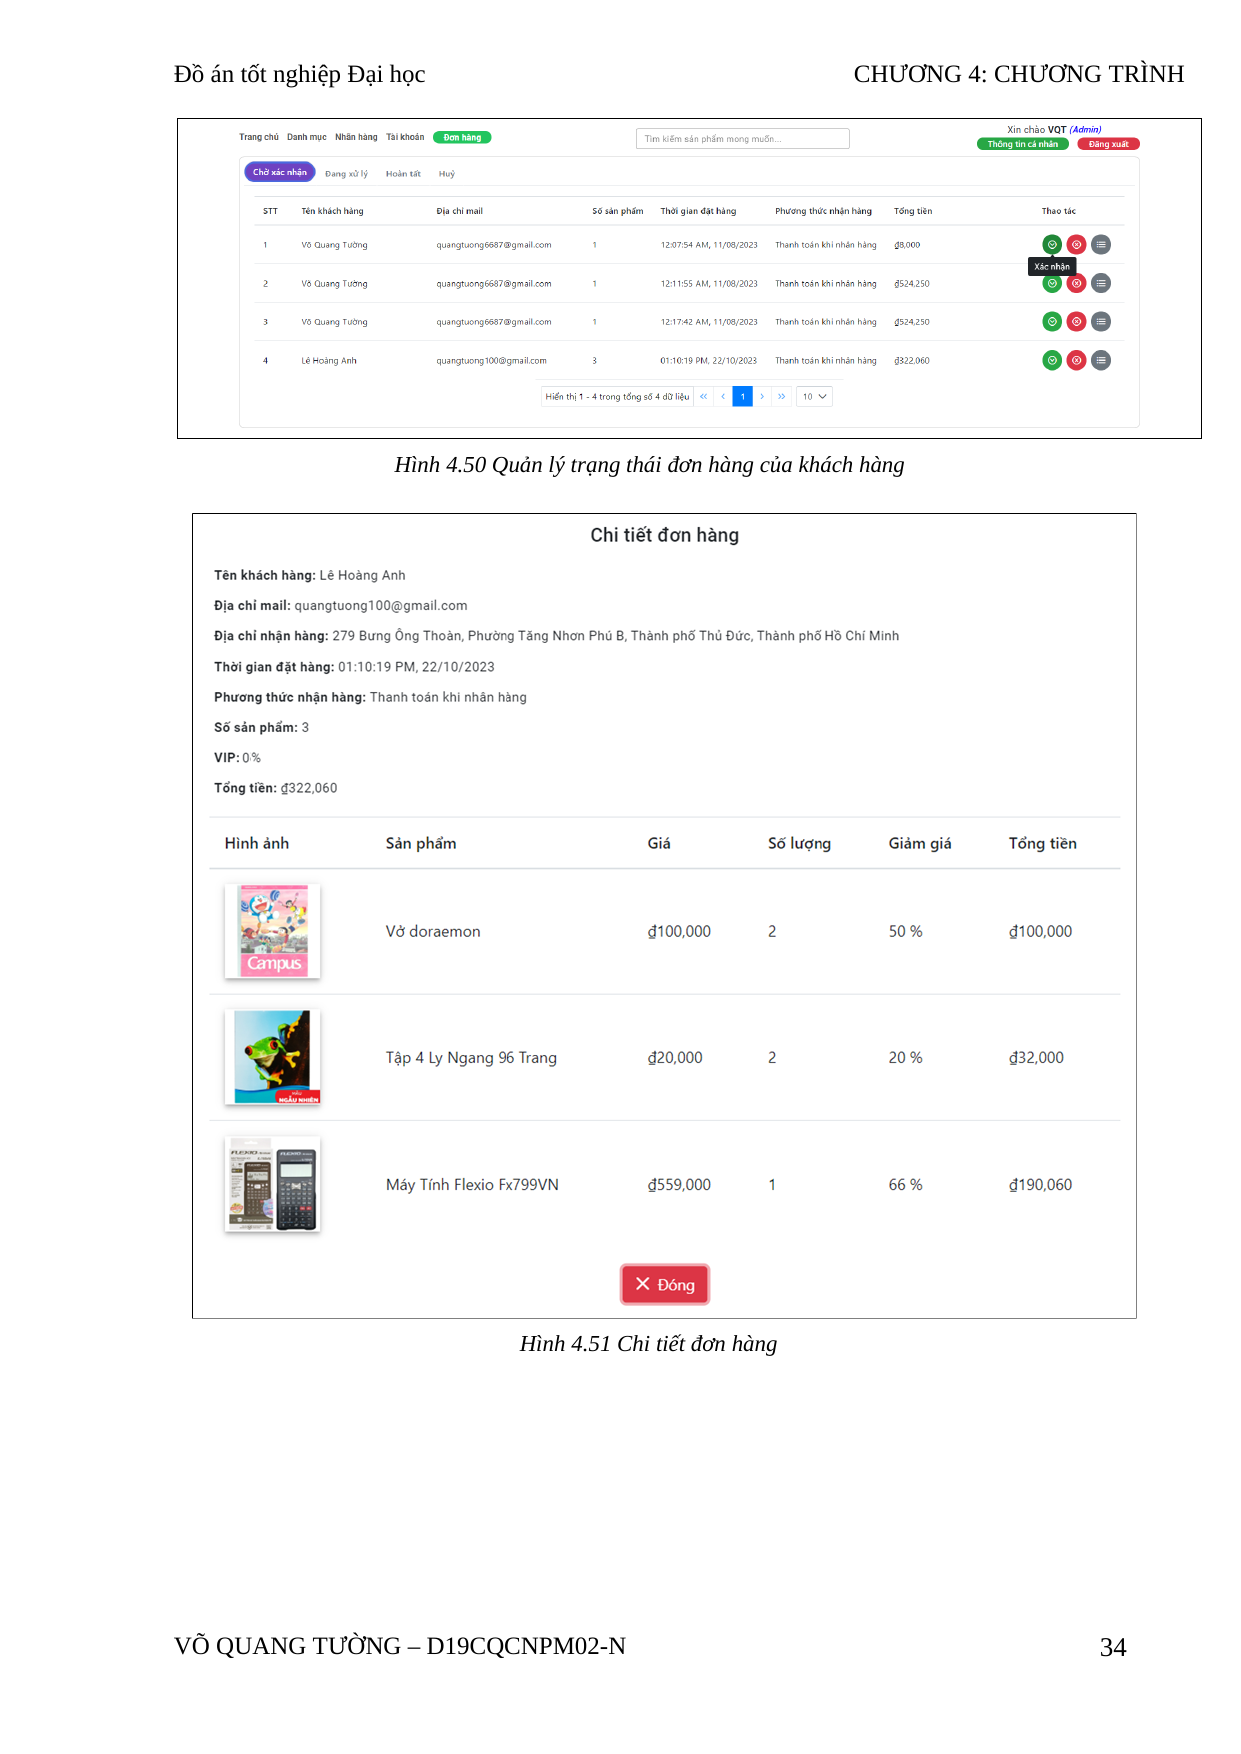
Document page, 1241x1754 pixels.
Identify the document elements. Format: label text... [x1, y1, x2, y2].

picture [192, 512, 1137, 1319]
picture [178, 119, 1201, 438]
